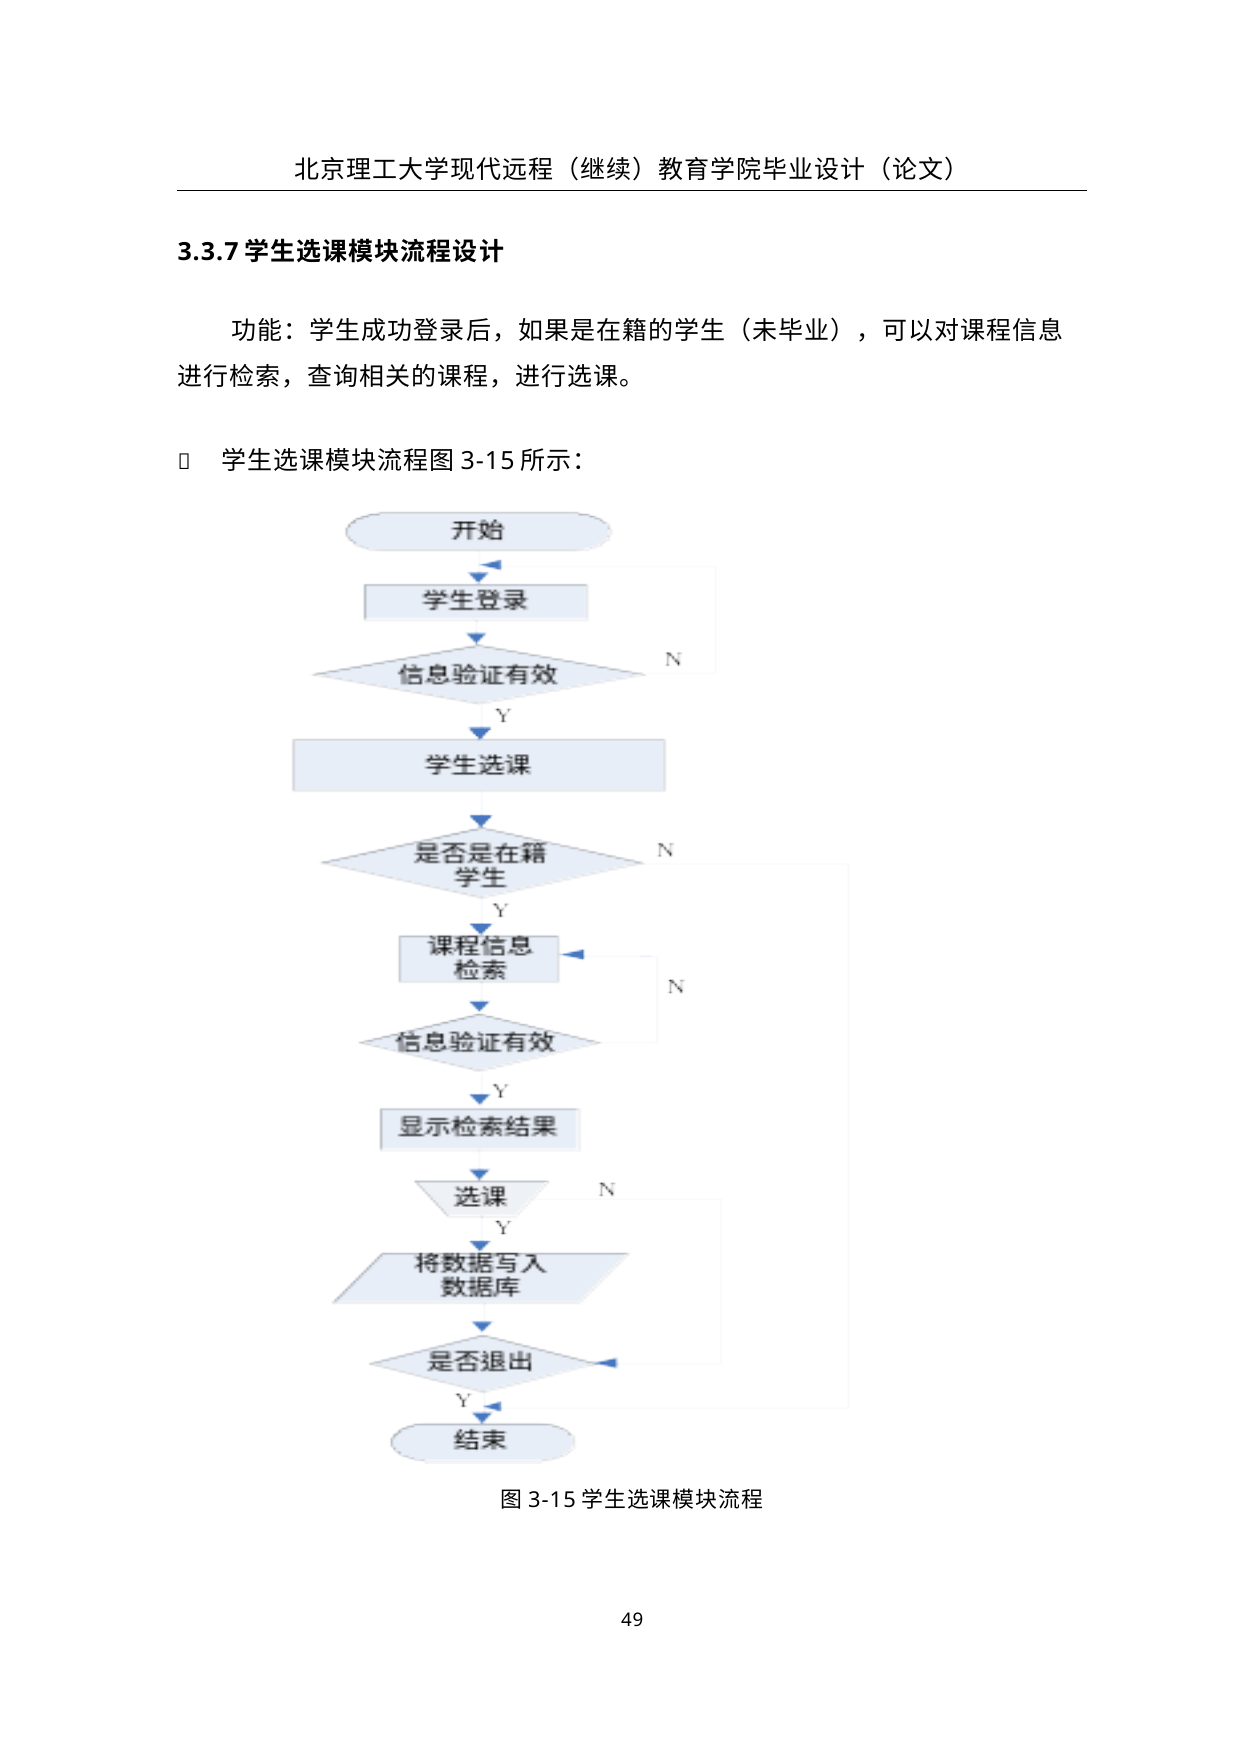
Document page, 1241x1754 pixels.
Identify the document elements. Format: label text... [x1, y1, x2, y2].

text 图3-15学生选课模块流程 [177, 1471, 1087, 1516]
subtitle 学生选课模块流程设计 [177, 207, 1087, 273]
text  学生选课模块流程图3-15所示： [177, 440, 1087, 476]
text 功能：学生成功登录后，如果是在籍的学生（未毕业），可以对课程信息进行检索，查询相关的课程，进行选课。 [177, 303, 1087, 394]
